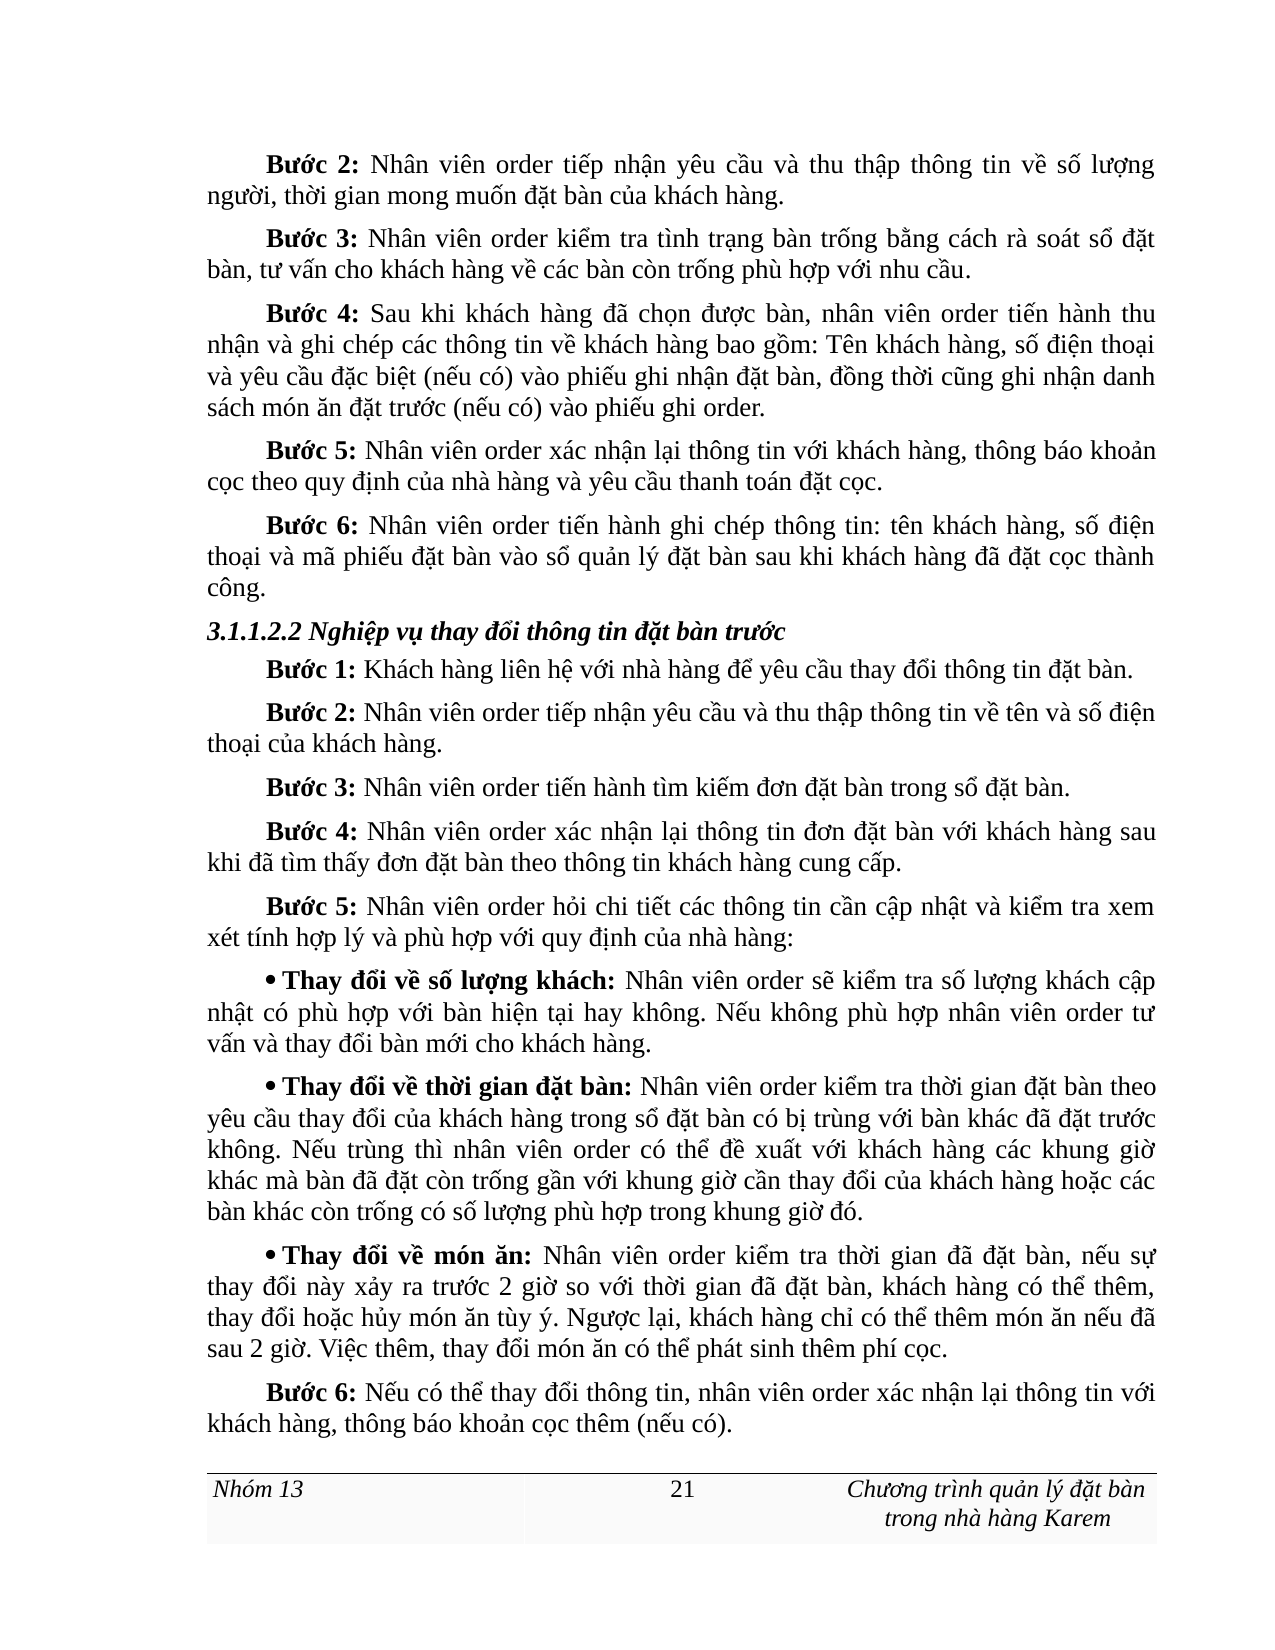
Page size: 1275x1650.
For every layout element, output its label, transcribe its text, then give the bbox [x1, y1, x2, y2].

text Bước 3: Nhân viên order kiểm tra tình trạng bàn trống bằng cách rà soát sổ đặt bàn, tư vấn cho khách hàng về các bàn còn trống phù hợp với nhu cầu. [207, 222, 1157, 285]
list Thay đổi về số lượng khách: Nhân viên order sẽ kiểm tra số lượng khách cập nhật có phù hợp với bàn hiện tại hay không. Nếu không phù hợp nhân viên order tư vấn và thay đổi bàn mới cho khách hàng. [207, 964, 1157, 1058]
list Thay đổi về món ăn: Nhân viên order kiểm tra thời gian đã đặt bàn, nếu sự thay đổi này xảy ra trước 2 giờ so với thời gian đã đặt bàn, khách hàng có thể thêm, thay đổi hoặc hủy món ăn tùy ý. Ngược lại, khách hàng chỉ có thể thêm món ăn nếu đã sau 2 giờ. Việc thêm, thay đổi món ăn có thể phát sinh thêm phí cọc. [207, 1239, 1157, 1363]
text Bước 5: Nhân viên order xác nhận lại thông tin với khách hàng, thông báo khoản cọc theo quy định của nhà hàng và yêu cầu thanh toán đặt cọc. [207, 434, 1157, 497]
text Bước 6: Nếu có thể thay đổi thông tin, nhân viên order xác nhận lại thông tin với khách hàng, thông báo khoản cọc thêm (nếu có). [207, 1376, 1157, 1438]
text Bước 5: Nhân viên order hỏi chi tiết các thông tin cần cập nhật và kiểm tra xem xét tính hợp lý và phù hợp với quy định của nhà hàng: [207, 890, 1157, 952]
text Bước 2: Nhân viên order tiếp nhận yêu cầu và thu thập thông tin về tên và số điện thoại của khách hàng. [207, 696, 1157, 759]
text Bước 4: Nhân viên order xác nhận lại thông tin đơn đặt bàn với khách hàng sau khi đã tìm thấy đơn đặt bàn theo thông tin khách hàng cung cấp. [207, 815, 1157, 877]
list Thay đổi về thời gian đặt bàn: Nhân viên order kiểm tra thời gian đặt bàn theo yêu cầu thay đổi của khách hàng trong sổ đặt bàn có bị trùng với bàn khác đã đặt trước không. Nếu trùng thì nhân viên order có thể đề xuất với khách hàng các khung giờ khác mà bàn đã đặt còn trống gần với khung giờ cần thay đổi của khách hàng hoặc các bàn khác còn trống có số lượng phù hợp trong khung giờ đó. [207, 1071, 1157, 1226]
subtitle Nghiệp vụ thay đổi thông tin đặt bàn trước [207, 615, 1157, 646]
text Bước 2: Nhân viên order tiếp nhận yêu cầu và thu thập thông tin về số lượng người, thời gian mong muốn đặt bàn của khách hàng. [207, 148, 1157, 210]
text Bước 4: Sau khi khách hàng đã chọn được bàn, nhân viên order tiến hành thu nhận và ghi chép các thông tin về khách hàng bao gồm: Tên khách hàng, số điện thoại và yêu cầu đặc biệt (nếu có) vào phiếu ghi nhận đặt bàn, đồng thời cũng ghi nhận danh sách món ăn đặt trước (nếu có) vào phiếu ghi order. [207, 297, 1157, 422]
text Bước 3: Nhân viên order tiến hành tìm kiếm đơn đặt bàn trong sổ đặt bàn. [207, 771, 1157, 802]
text Bước 1: Khách hàng liên hệ với nhà hàng để yêu cầu thay đổi thông tin đặt bàn. [207, 653, 1157, 684]
text Bước 6: Nhân viên order tiến hành ghi chép thông tin: tên khách hàng, số điện thoại và mã phiếu đặt bàn vào sổ quản lý đặt bàn sau khi khách hàng đã đặt cọc thành công. [207, 509, 1157, 603]
